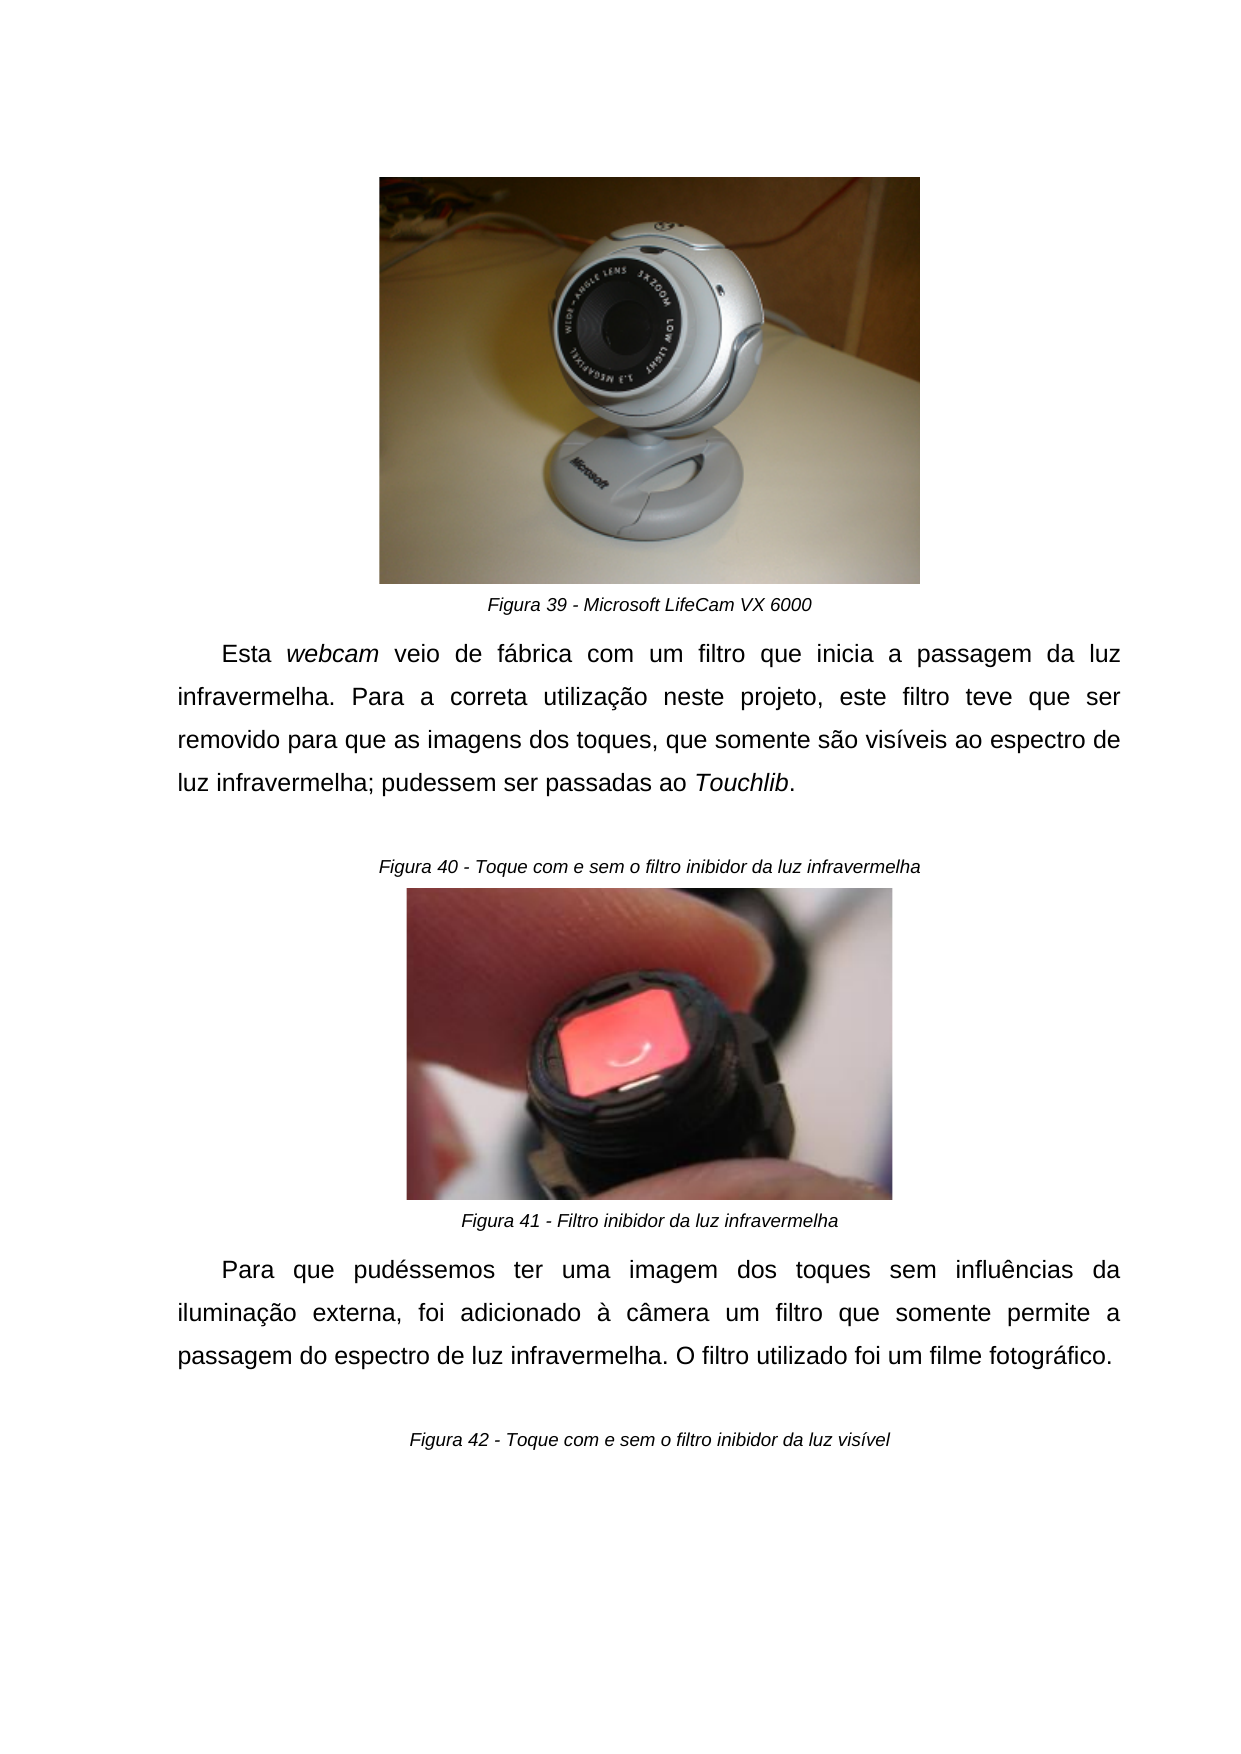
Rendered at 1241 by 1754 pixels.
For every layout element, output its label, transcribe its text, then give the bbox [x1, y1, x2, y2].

picture [406, 888, 893, 1200]
text Esta webcam veio de fábrica com um filtro que inicia a passagem da luz infravermelha. Para a correta utilização neste projeto, este filtro teve que ser removido para que as imagens dos toques, que somente são visíveis ao espectro de luz infravermelha; pudessem ser passadas ao Touchlib. [177, 639, 1122, 797]
text Para que pudéssemos ter uma imagem dos toques sem influências da iluminação externa, foi adicionado à câmera um filtro que somente permite a passagem do espectro de luz infravermelha. O filtro utilizado foi um filme fotográfico. [177, 1255, 1122, 1370]
picture [379, 177, 920, 584]
